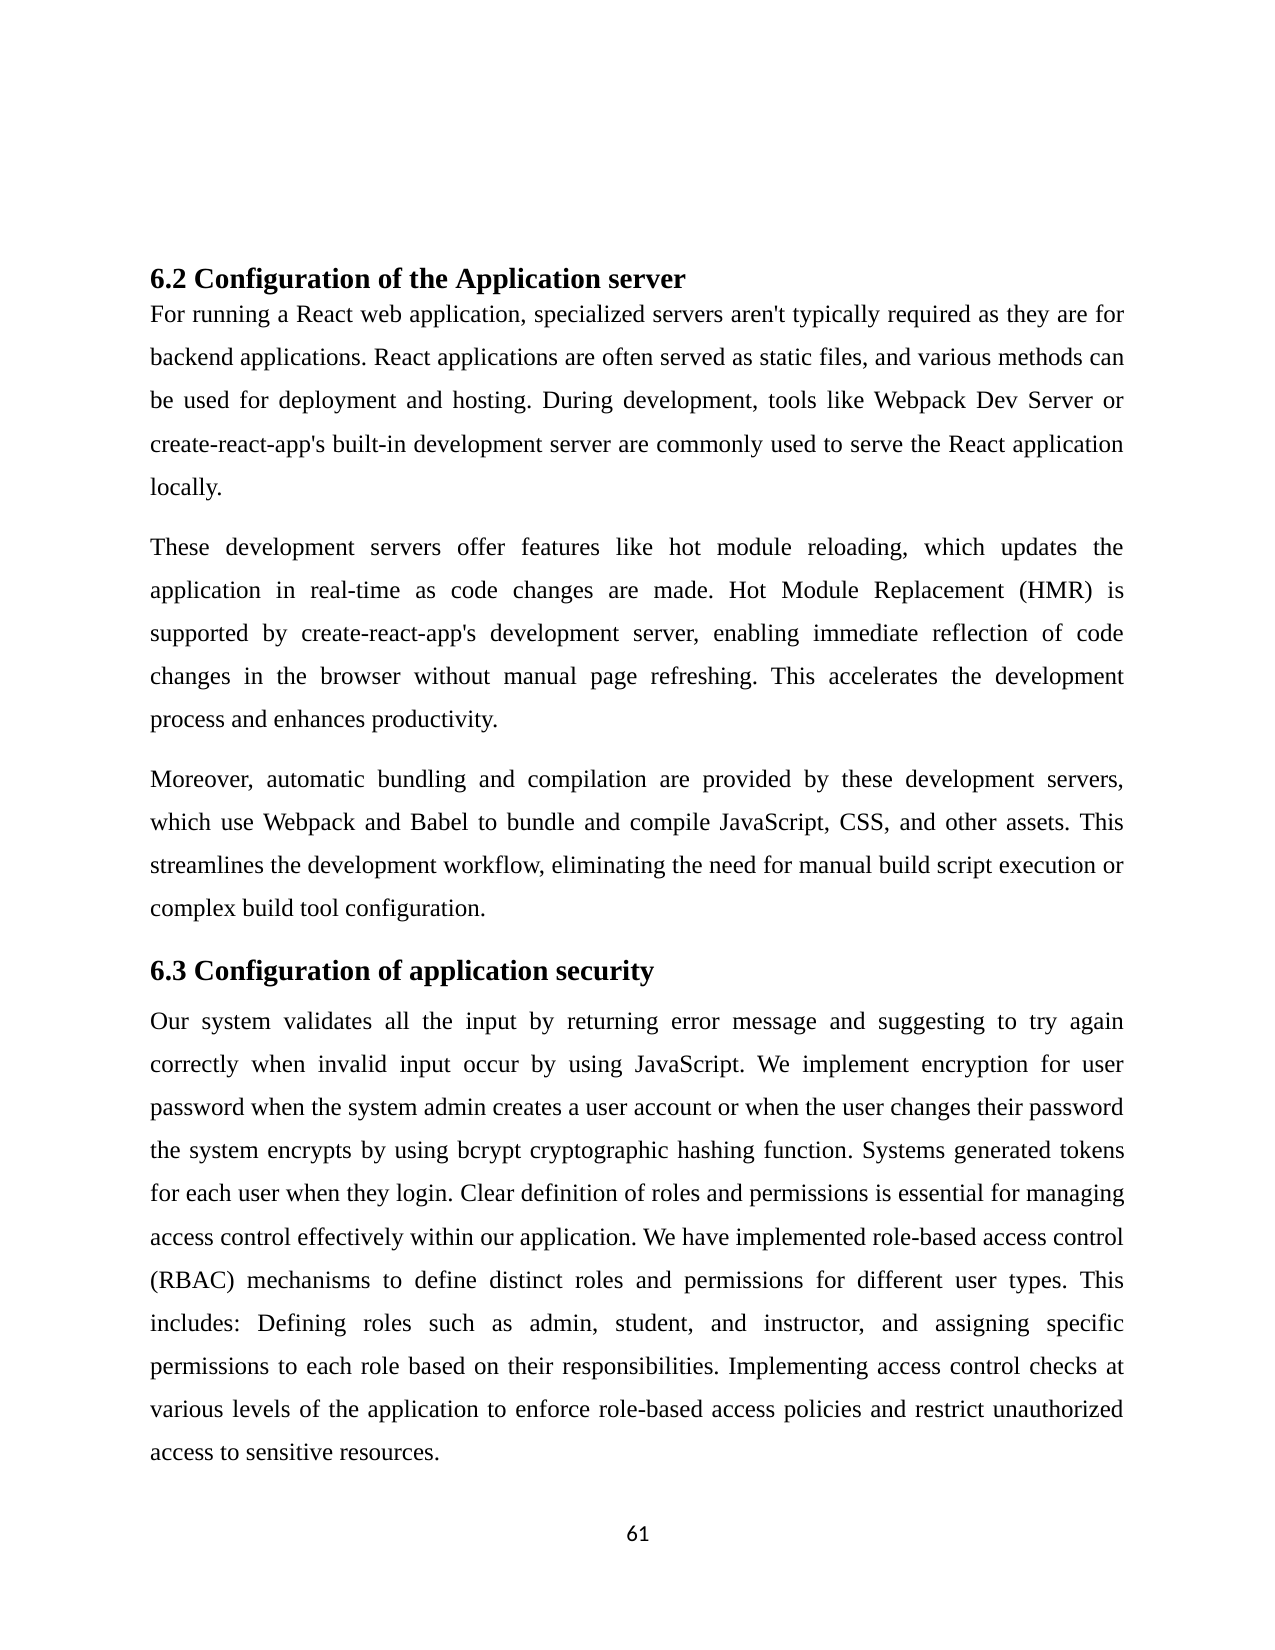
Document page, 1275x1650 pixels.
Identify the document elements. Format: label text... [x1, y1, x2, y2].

text For running a React web application, specialized servers aren't typically required as they are for backend applications. React applications are often served as static files, and various methods can be used for deployment and hosting. During development, tools like Webpack Dev Server or create-react-app's built-in development server are commonly used to serve the React application locally. [150, 299, 1125, 501]
text 6.3 Configuration of application security [150, 953, 1125, 987]
text Our system validates all the input by returning error message and suggesting to try again correctly when invalid input occur by using JavaScript. We implement encryption for user password when the system admin creates a user account or when the user changes their password the system encrypts by using bcrypt cryptographic hashing function. Systems generated tokens for each user when they login. Clear definition of roles and permissions is essential for managing access control effectively within our application. We have implemented role-based access control (RBAC) mechanisms to define distinct roles and permissions for different user types. This includes: Defining roles such as admin, student, and instructor, and assigning specific permissions to each role based on their responsibilities. Implementing access control checks at various levels of the application to enforce role-based access policies and restrict unauthorized access to sensitive resources. [150, 1006, 1125, 1466]
text These development servers offer features like hot module reloading, which updates the application in real-time as code changes are made. Hot Module Replacement (HMR) is supported by create-react-app's development server, enabling immediate reflection of code changes in the browser without manual page refreshing. This accelerates the development process and enhances productivity. [150, 532, 1125, 733]
text Moreover, automatic bundling and compilation are provided by these development servers, which use Webpack and Babel to bundle and compile JavaScript, CSS, and other assets. This streamlines the development workflow, eliminating the need for manual build script execution or complex build tool configuration. [150, 764, 1125, 922]
subtitle 6.2 Configuration of the Application server [150, 261, 1125, 294]
